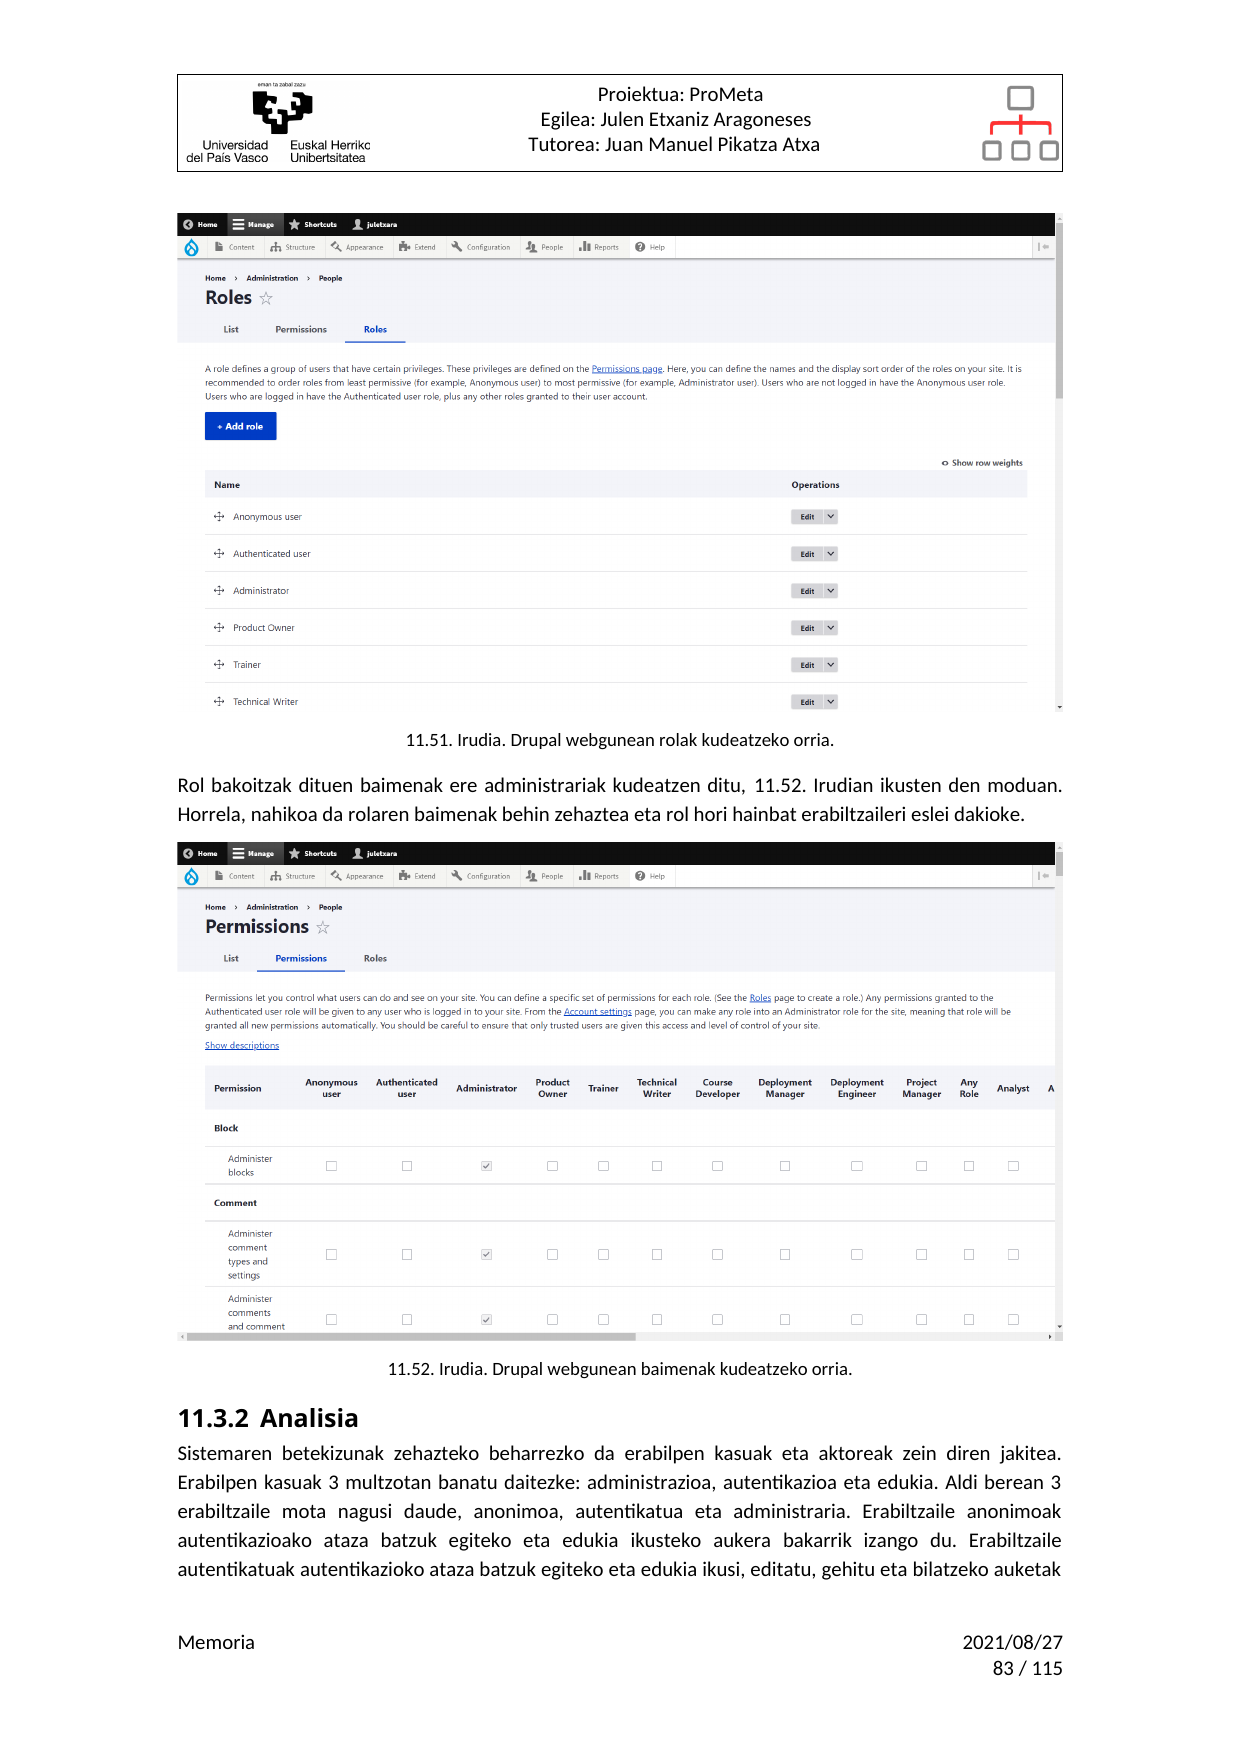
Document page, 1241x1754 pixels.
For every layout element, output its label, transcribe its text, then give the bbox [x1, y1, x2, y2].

picture [182, 81, 370, 162]
subtitle Analisia [177, 1401, 1063, 1435]
picture [177, 842, 1063, 1341]
picture [177, 213, 1063, 712]
picture [978, 80, 1060, 162]
